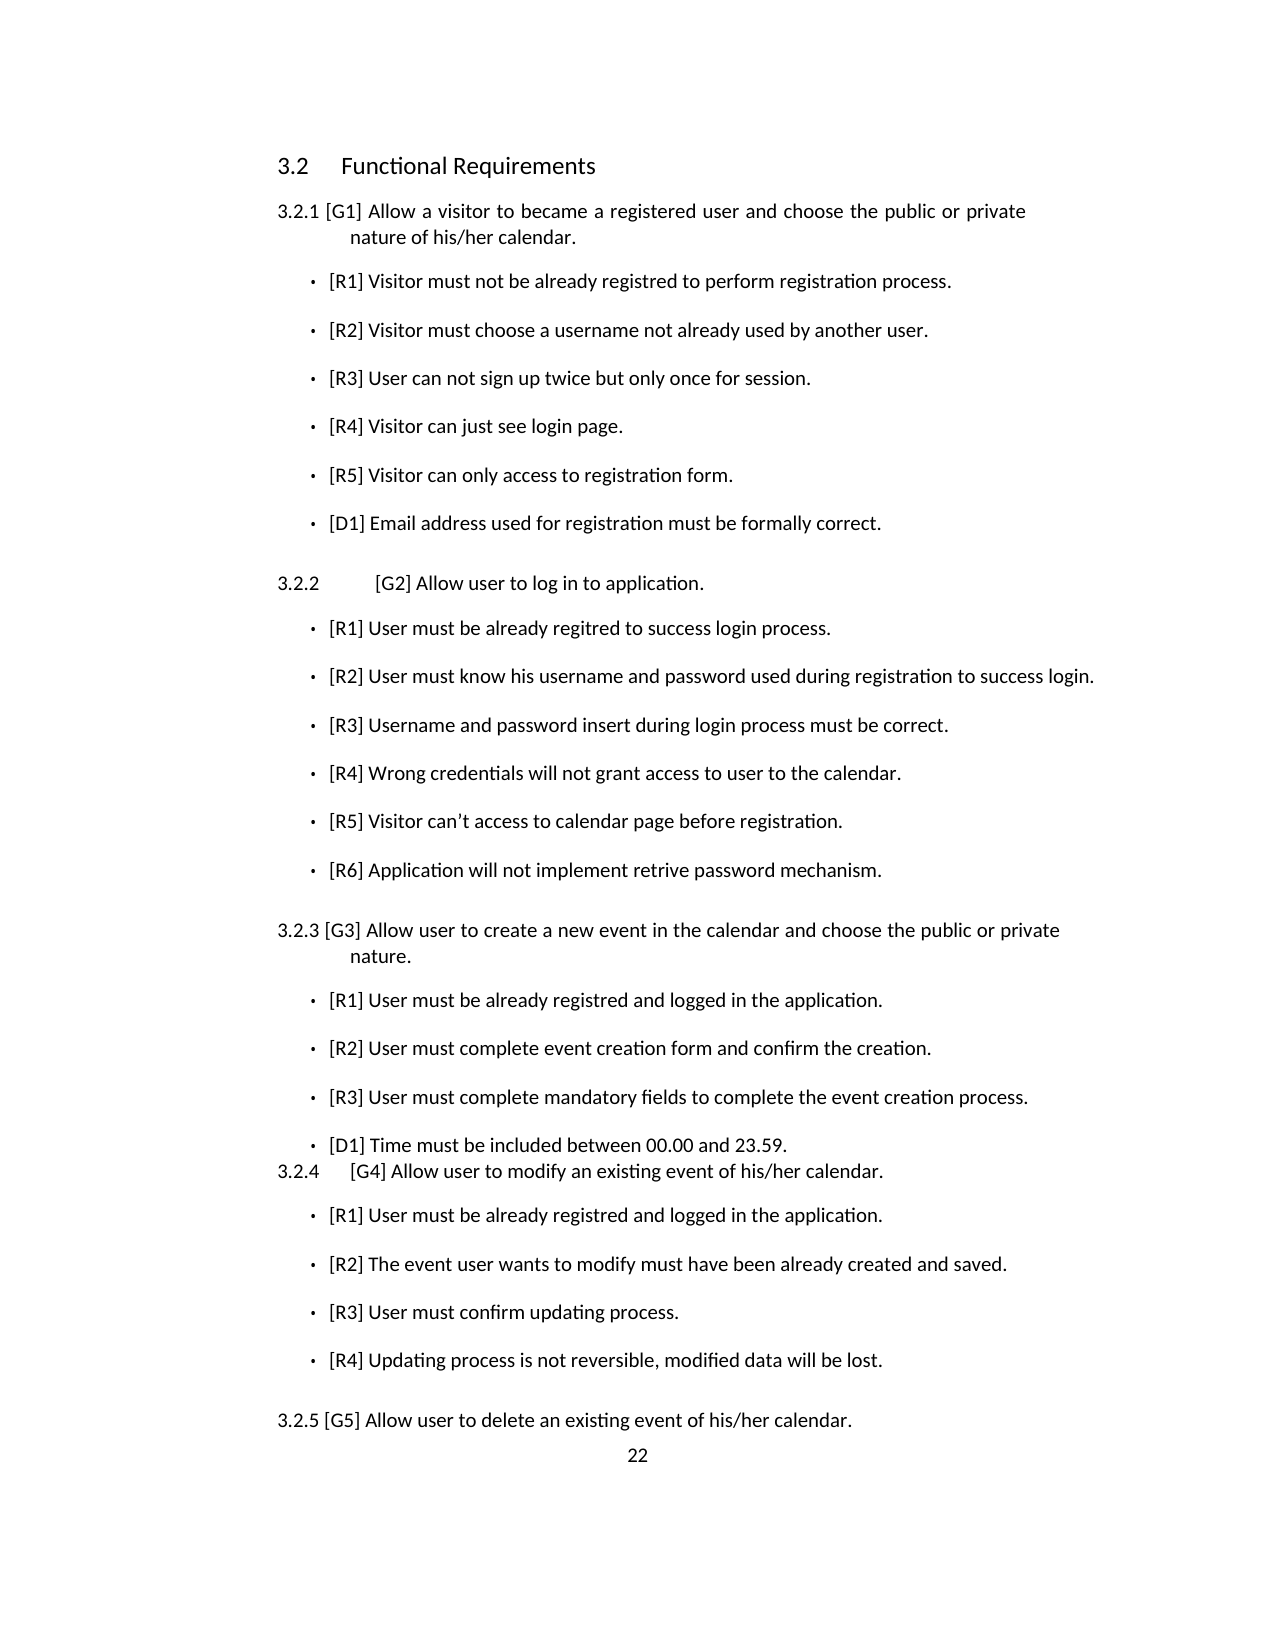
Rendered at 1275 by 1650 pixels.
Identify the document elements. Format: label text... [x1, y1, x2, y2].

list [R1] User must be already regitred to success login process. [308, 615, 1127, 641]
list [R1] User must be already registred and logged in the application. [308, 1203, 1127, 1228]
list [R5] Visitor can’t access to calendar page before registration. [308, 808, 1127, 834]
list [R4] Updating process is not reversible, modified data will be lost. [308, 1348, 1127, 1373]
text 3.2.2 [G2] Allow user to log in to application. [277, 571, 1127, 596]
list [R5] Visitor can only access to registration form. [308, 462, 1127, 487]
subtitle Functional Requirements [277, 150, 1127, 181]
list [R2] User must know his username and password used during registration to success login. [308, 663, 1127, 689]
list [D1] Time must be included between 00.00 and 23.59. [308, 1132, 1127, 1158]
list [D1] Email address used for registration must be formally correct. [308, 510, 1127, 536]
list [R2] The event user wants to modify must have been already created and saved. [308, 1251, 1127, 1276]
list [R3] User can not sign up twice but only once for session. [308, 365, 1127, 391]
list [R2] User must complete event creation form and confirm the creation. [308, 1036, 1127, 1061]
text 3.2.3 [G3] Allow user to create a new event in the calendar and choose the public or private nature. [277, 917, 1063, 968]
list [R4] Visitor can just see login page. [308, 414, 1127, 439]
list [R6] Application will not implement retrive password mechanism. [308, 857, 1127, 882]
list [R3] User must confirm updating process. [308, 1299, 1127, 1325]
list [R2] Visitor must choose a username not already used by another user. [308, 317, 1127, 342]
list [R1] Visitor must not be already registred to perform registration process. [308, 269, 1127, 294]
list [R4] Wrong credentials will not grant access to user to the calendar. [308, 760, 1127, 786]
list [R3] User must complete mandatory fields to complete the event creation process. [308, 1084, 1127, 1109]
text 3.2.5 [G5] Allow user to delete an existing event of his/her calendar. [277, 1408, 1127, 1433]
text 3.2.1 [G1] Allow a visitor to became a registered user and choose the public or private nature of his/her calendar. [277, 198, 1028, 250]
text 3.2.4 [G4] Allow user to modify an existing event of his/her calendar. [277, 1158, 1036, 1183]
list [R3] Username and password insert during login process must be correct. [308, 712, 1127, 737]
list [R1] User must be already registred and logged in the application. [308, 987, 1127, 1013]
